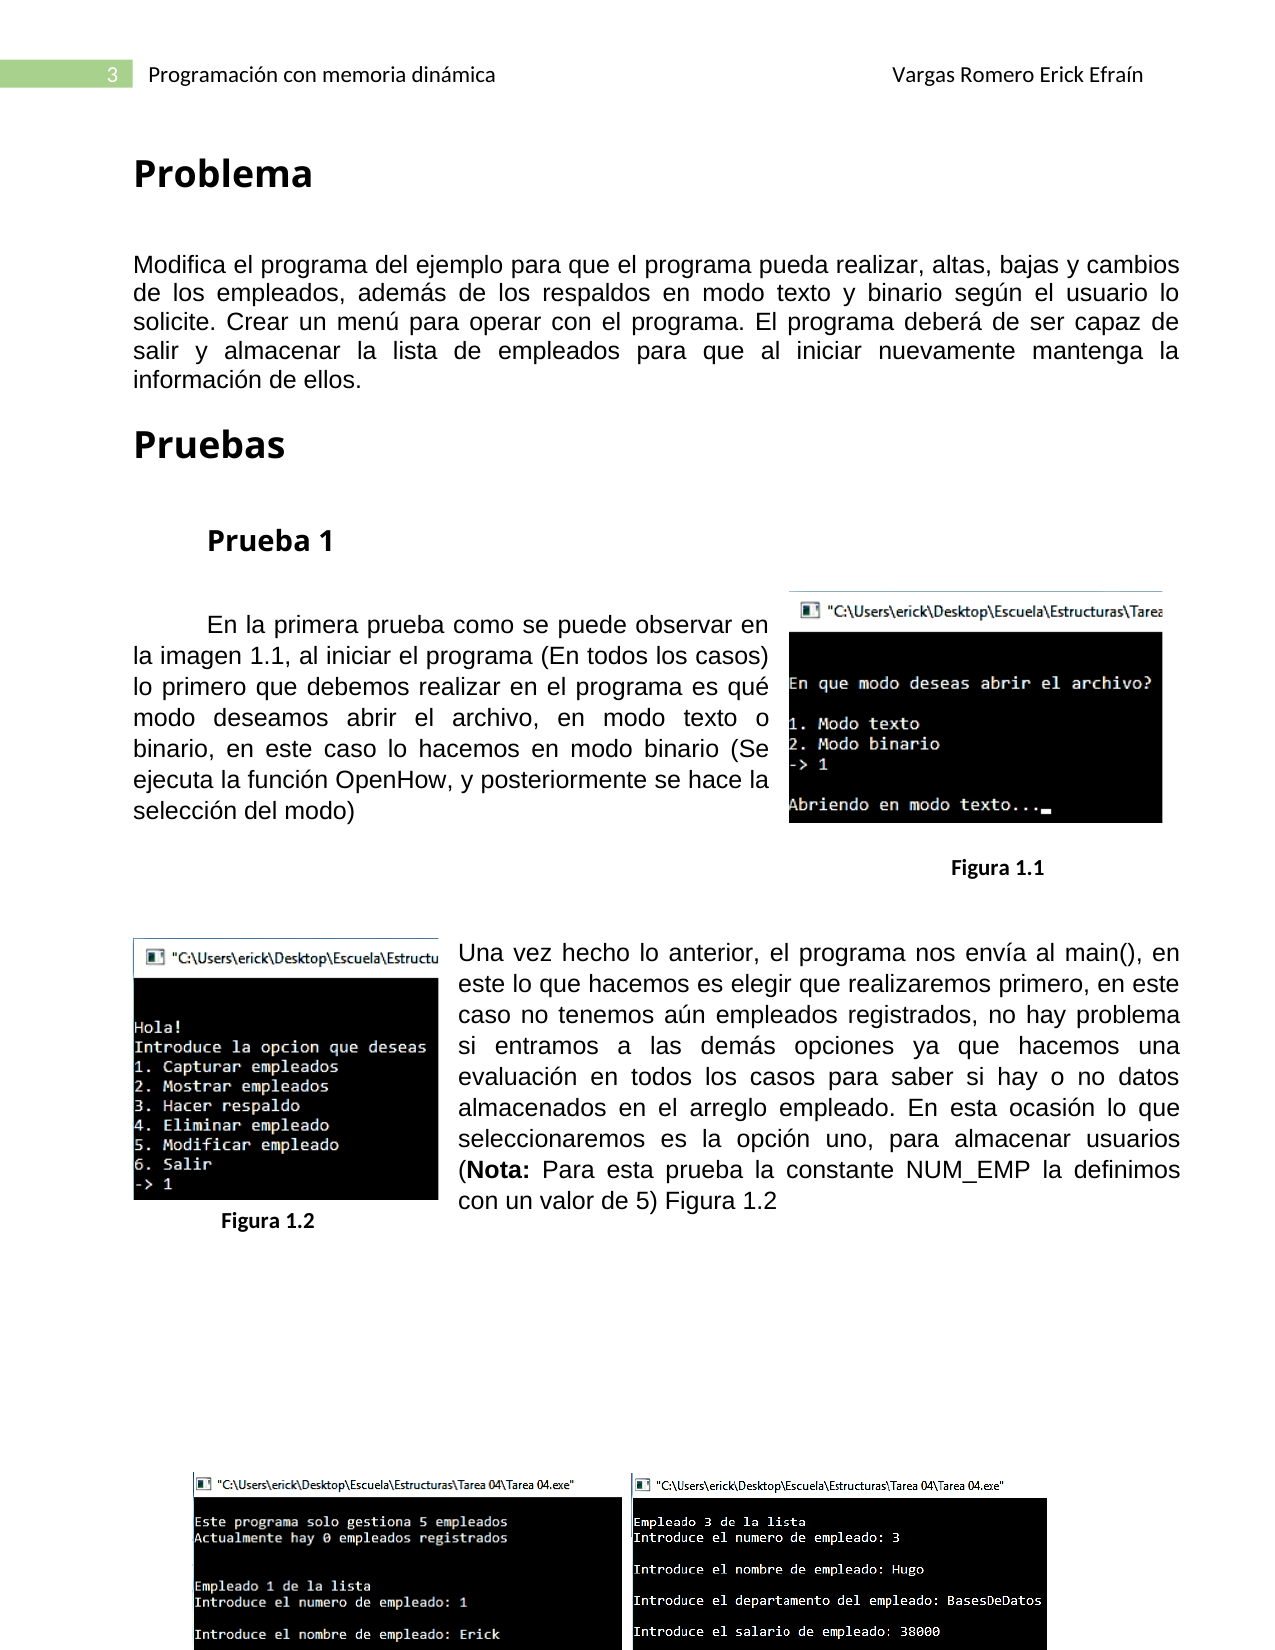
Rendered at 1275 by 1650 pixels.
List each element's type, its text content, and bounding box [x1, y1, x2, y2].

picture [192, 1472, 622, 1650]
picture [132, 938, 439, 1200]
picture [631, 1473, 1047, 1650]
subtitle Pruebas [133, 418, 1181, 469]
picture [789, 591, 1163, 823]
text Modifica el programa del ejemplo para que el programa pueda realizar, altas, bajas y cambios de los empleados, además de los respaldos en modo texto y binario según el usuario lo solicite. Crear un menú para operar con el programa. El programa deberá de ser capaz de salir y almacenar la lista de empleados para que al iniciar nuevamente mantenga la información de ellos. [133, 249, 1181, 393]
subtitle Prueba 1 [207, 520, 1181, 560]
subtitle Problema [133, 148, 1181, 199]
